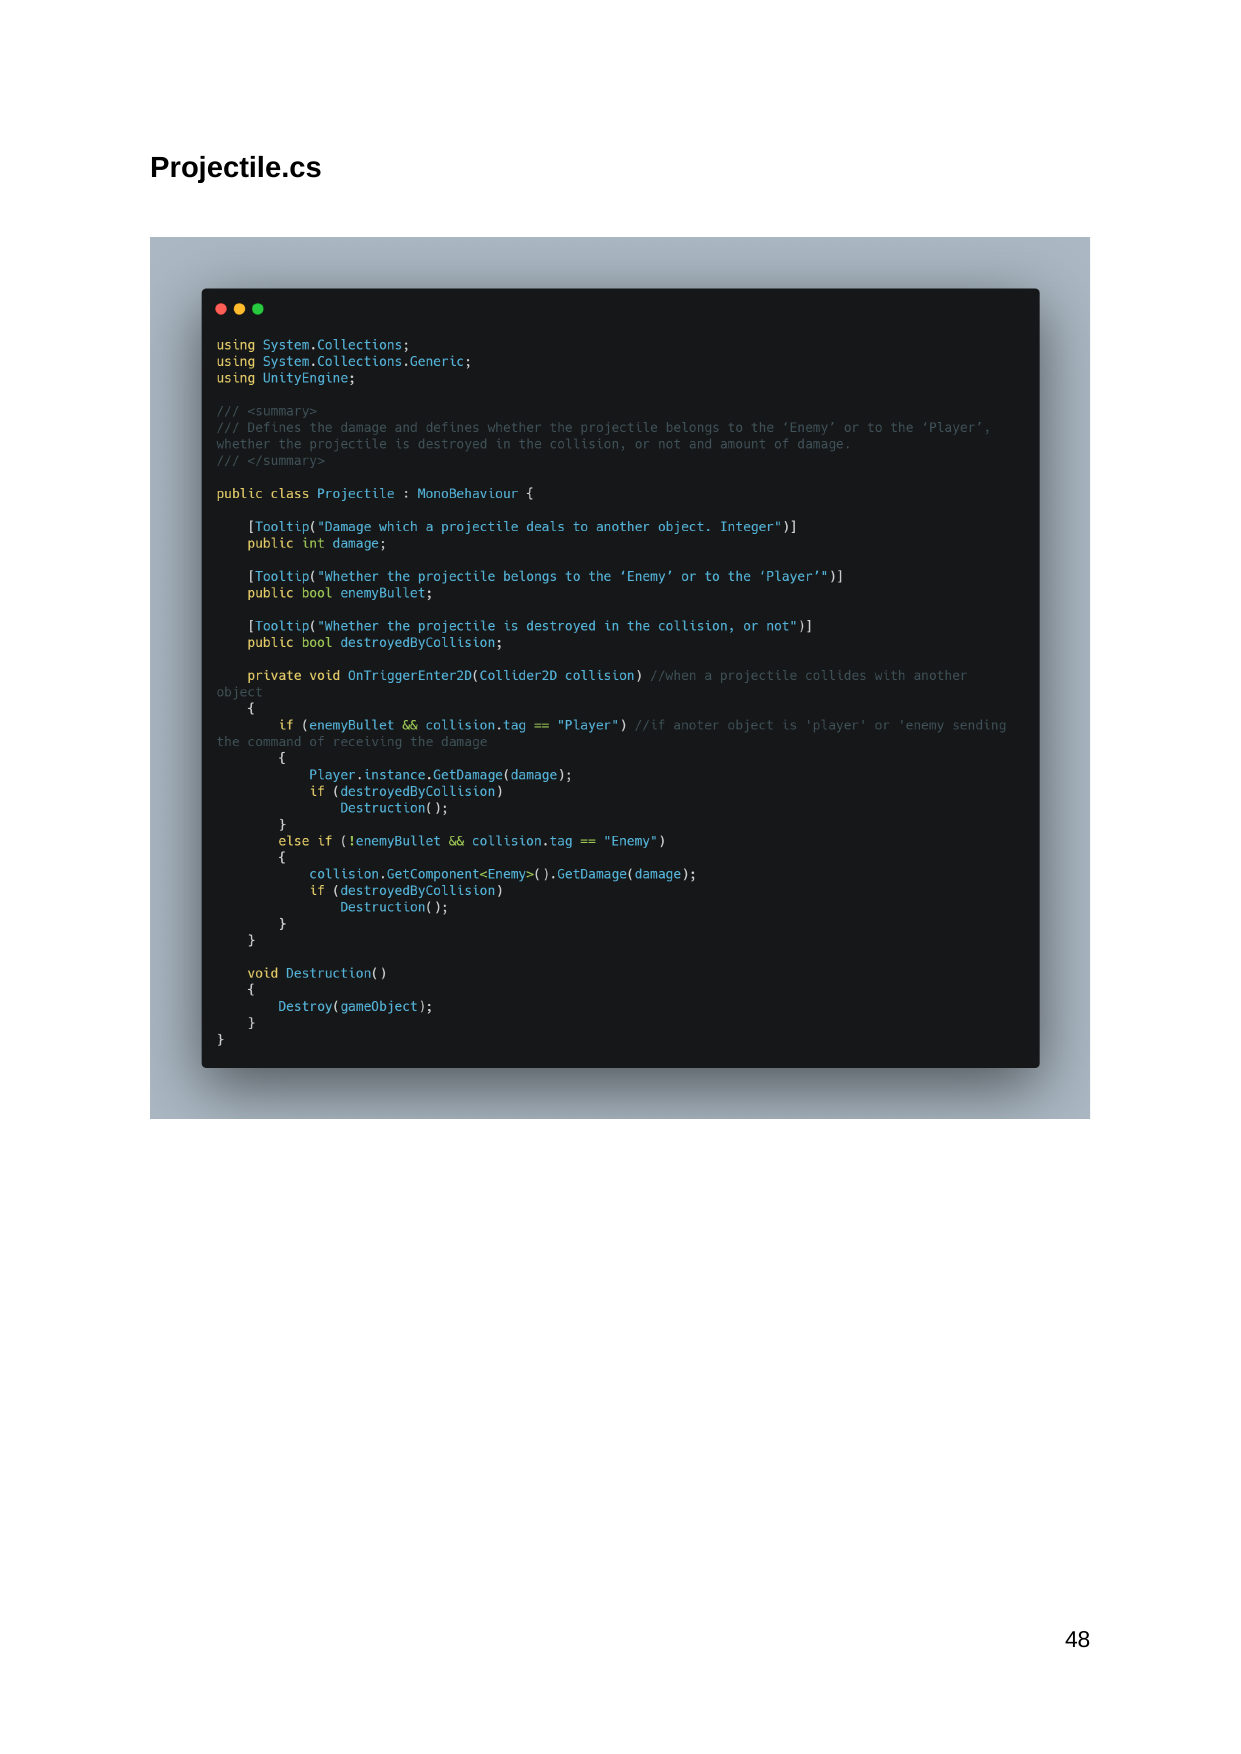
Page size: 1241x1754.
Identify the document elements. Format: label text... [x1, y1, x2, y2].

picture [150, 237, 1091, 1119]
text Projectile.cs [150, 150, 1090, 183]
